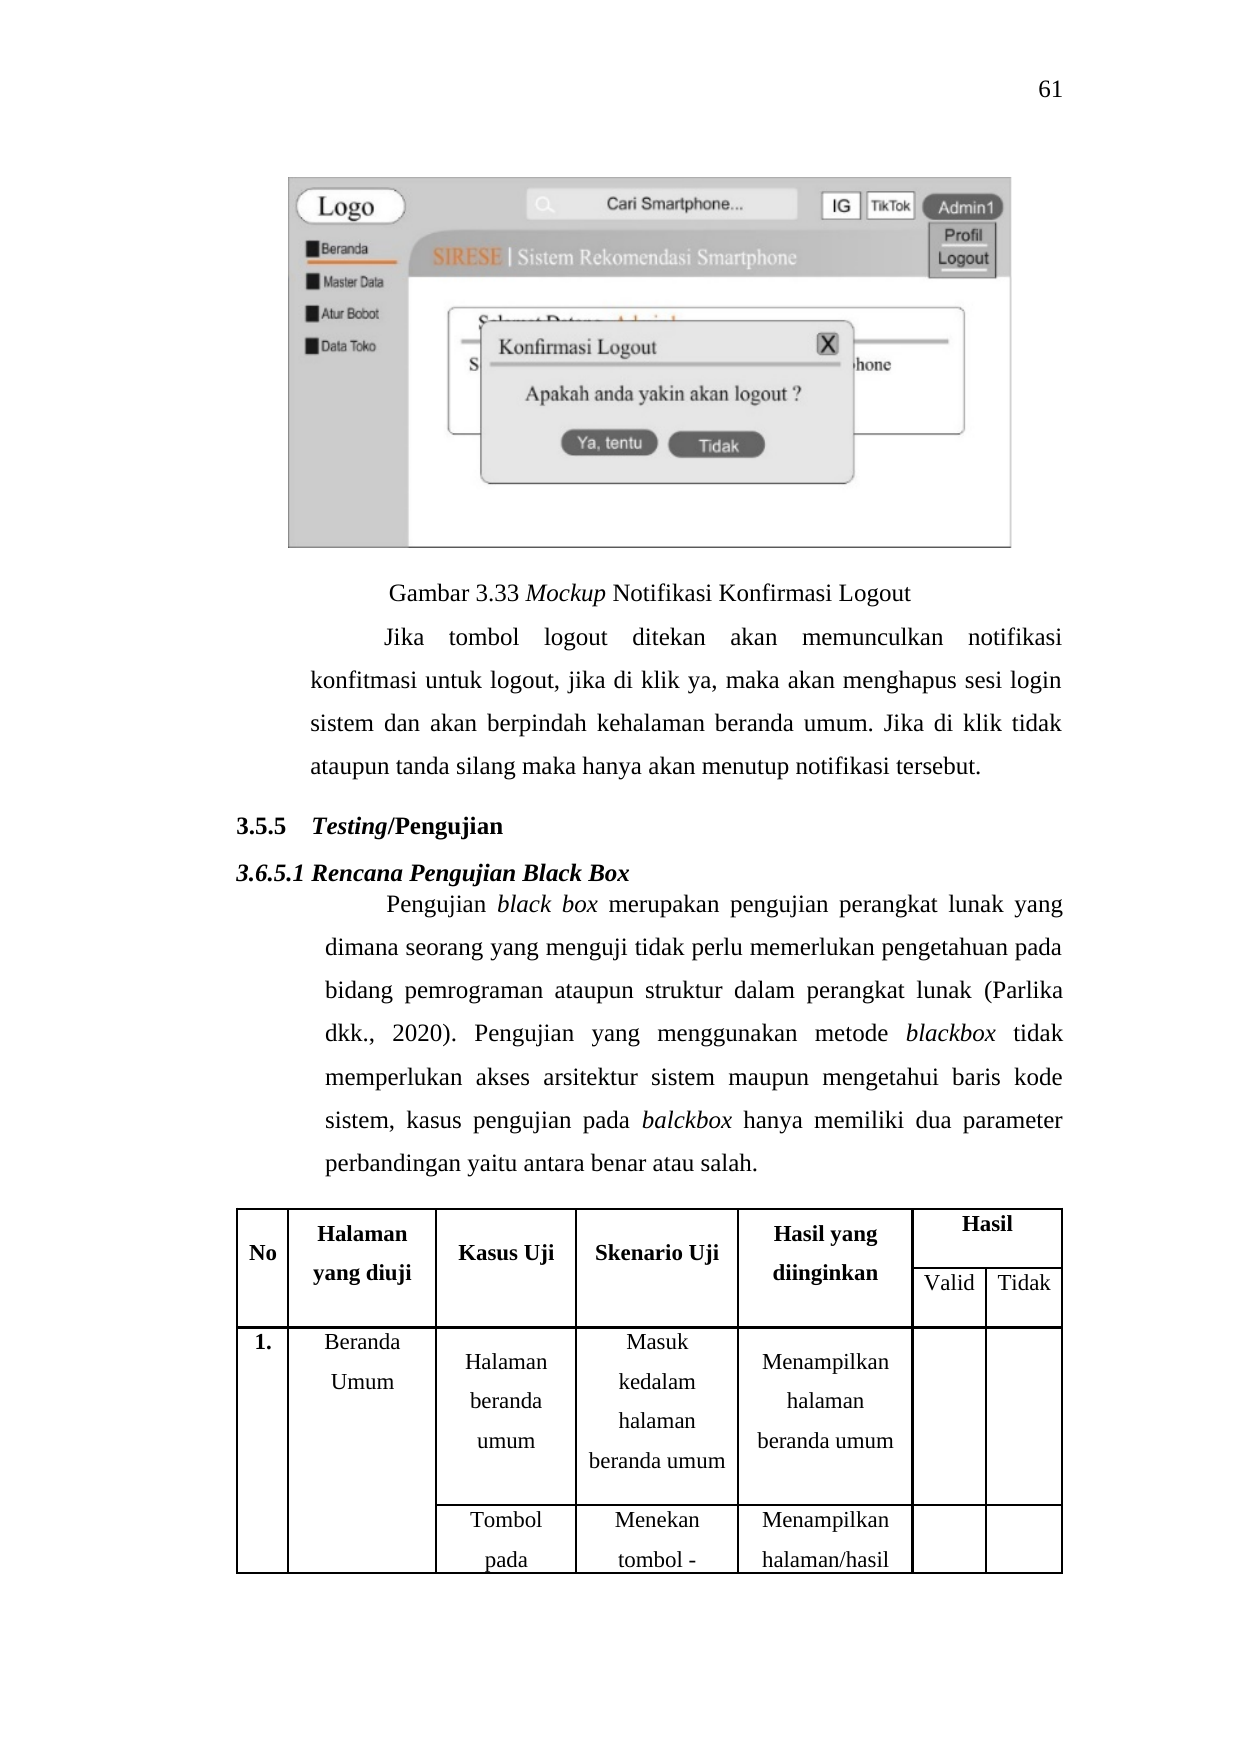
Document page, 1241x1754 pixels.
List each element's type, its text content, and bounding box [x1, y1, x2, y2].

text Pengujian black box merupakan pengujian perangkat lunak yang dimana seorang yang menguji tidak perlu memerlukan pengetahuan pada bidang pemrograman ataupun struktur dalam perangkat lunak . Pengujian yang menggunakan metode blackbox tidak memperlukan akses arsitektur sistem maupun mengetahui baris kode sistem, kasus pengujian pada balckbox hanya memiliki dua parameter perbandingan yaitu antara benar atau salah. [325, 889, 1063, 1177]
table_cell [577, 1506, 737, 1572]
text Jika tombol logout ditekan akan memunculkan notifikasi konfitmasi untuk logout, jika di klik ya, maka akan menghapus sesi login sistem dan akan berpindah kehalaman beranda umum. Jika di klik tidak ataupun tanda silang maka hanya akan menutup notifikasi tersebut. [310, 622, 1063, 780]
table_header Hasil [914, 1210, 1061, 1267]
table_cell Beranda Umum [289, 1329, 435, 1572]
text Gambar 3.33 Mockup Notifikasi Konfirmasi Logout [236, 578, 1063, 607]
table_cell [914, 1506, 985, 1572]
table_header Skenario Uji [577, 1210, 737, 1326]
table_header Kasus Uji [437, 1210, 575, 1326]
table_cell [987, 1506, 1061, 1572]
table_cell Tidak [987, 1269, 1061, 1326]
table_cell Tombol pada beranda umum [437, 1506, 575, 1572]
table_cell Valid [914, 1269, 985, 1326]
subtitle Testing/Pengujian [236, 811, 1063, 839]
table_cell [987, 1329, 1061, 1504]
picture [288, 177, 1012, 548]
table_cell [914, 1329, 985, 1504]
table_header Halaman yang diuji [289, 1210, 435, 1326]
table_cell Halaman beranda umum [437, 1329, 575, 1504]
subtitle Rencana Pengujian Black Box [236, 858, 1063, 887]
table_cell Menampilkan halaman beranda umum [739, 1329, 911, 1504]
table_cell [739, 1506, 911, 1572]
table_cell Masuk kedalam halaman beranda umum [577, 1329, 737, 1504]
table_header No [238, 1210, 287, 1326]
table_cell 1. [238, 1329, 287, 1572]
table_header Hasil yang diinginkan [739, 1210, 911, 1326]
